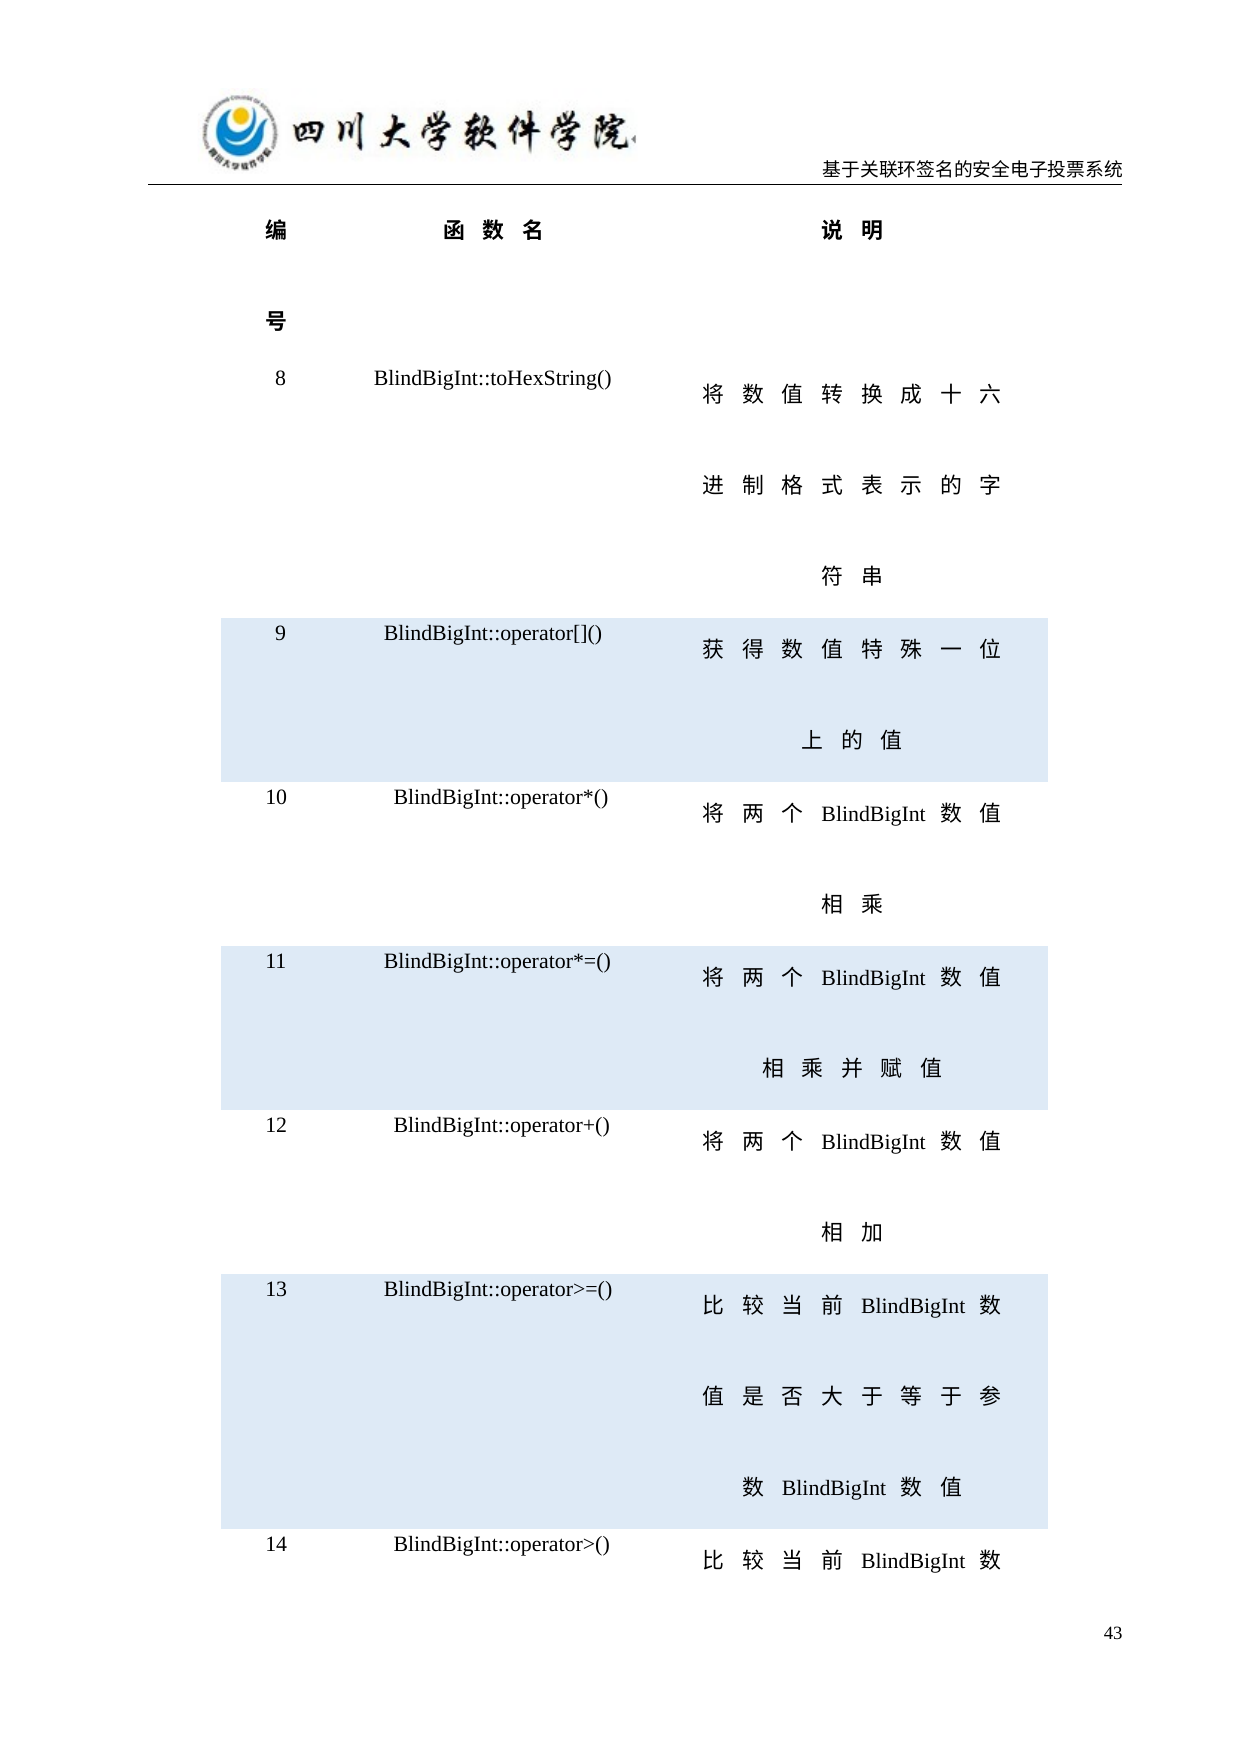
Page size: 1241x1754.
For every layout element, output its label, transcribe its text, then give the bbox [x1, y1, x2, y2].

table_cell BlindBigInt::operator>() [332, 1529, 668, 1589]
table_cell 将两个BlindBigInt数值相乘并赋值 [668, 946, 1048, 1110]
table_cell 13 [221, 1274, 332, 1529]
table_header 说明 [668, 199, 1048, 363]
table_cell 将数值转换成十六进制格式表示的字符串 [668, 363, 1048, 618]
table_cell 将两个BlindBigInt数值相乘 [668, 782, 1048, 946]
table_cell 比较当前BlindBigInt数值是否大于参数BlindBigInt数值 [668, 1529, 1048, 1589]
table_cell BlindBigInt::operator*=() [332, 946, 668, 1110]
table_cell BlindBigInt::toHexString() [332, 363, 668, 618]
table_cell 14 [221, 1529, 332, 1589]
table_header 函数名 [332, 199, 668, 363]
table_cell 将两个BlindBigInt数值相加 [668, 1110, 1048, 1274]
table_cell 获得数值特殊一位上的值 [668, 618, 1048, 782]
table_header 编号 [221, 199, 332, 363]
table_cell 9 [221, 618, 332, 782]
table_cell 比较当前BlindBigInt数值是否大于等于参数BlindBigInt数值 [668, 1274, 1048, 1529]
table_cell 10 [221, 782, 332, 946]
table_cell BlindBigInt::operator+() [332, 1110, 668, 1274]
table_cell BlindBigInt::operator*() [332, 782, 668, 946]
table_cell BlindBigInt::operator[]() [332, 618, 668, 782]
table_cell BlindBigInt::operator>=() [332, 1274, 668, 1529]
table_cell 8 [221, 363, 332, 618]
table_cell 12 [221, 1110, 332, 1274]
picture [197, 88, 639, 177]
table_cell 11 [221, 946, 332, 1110]
